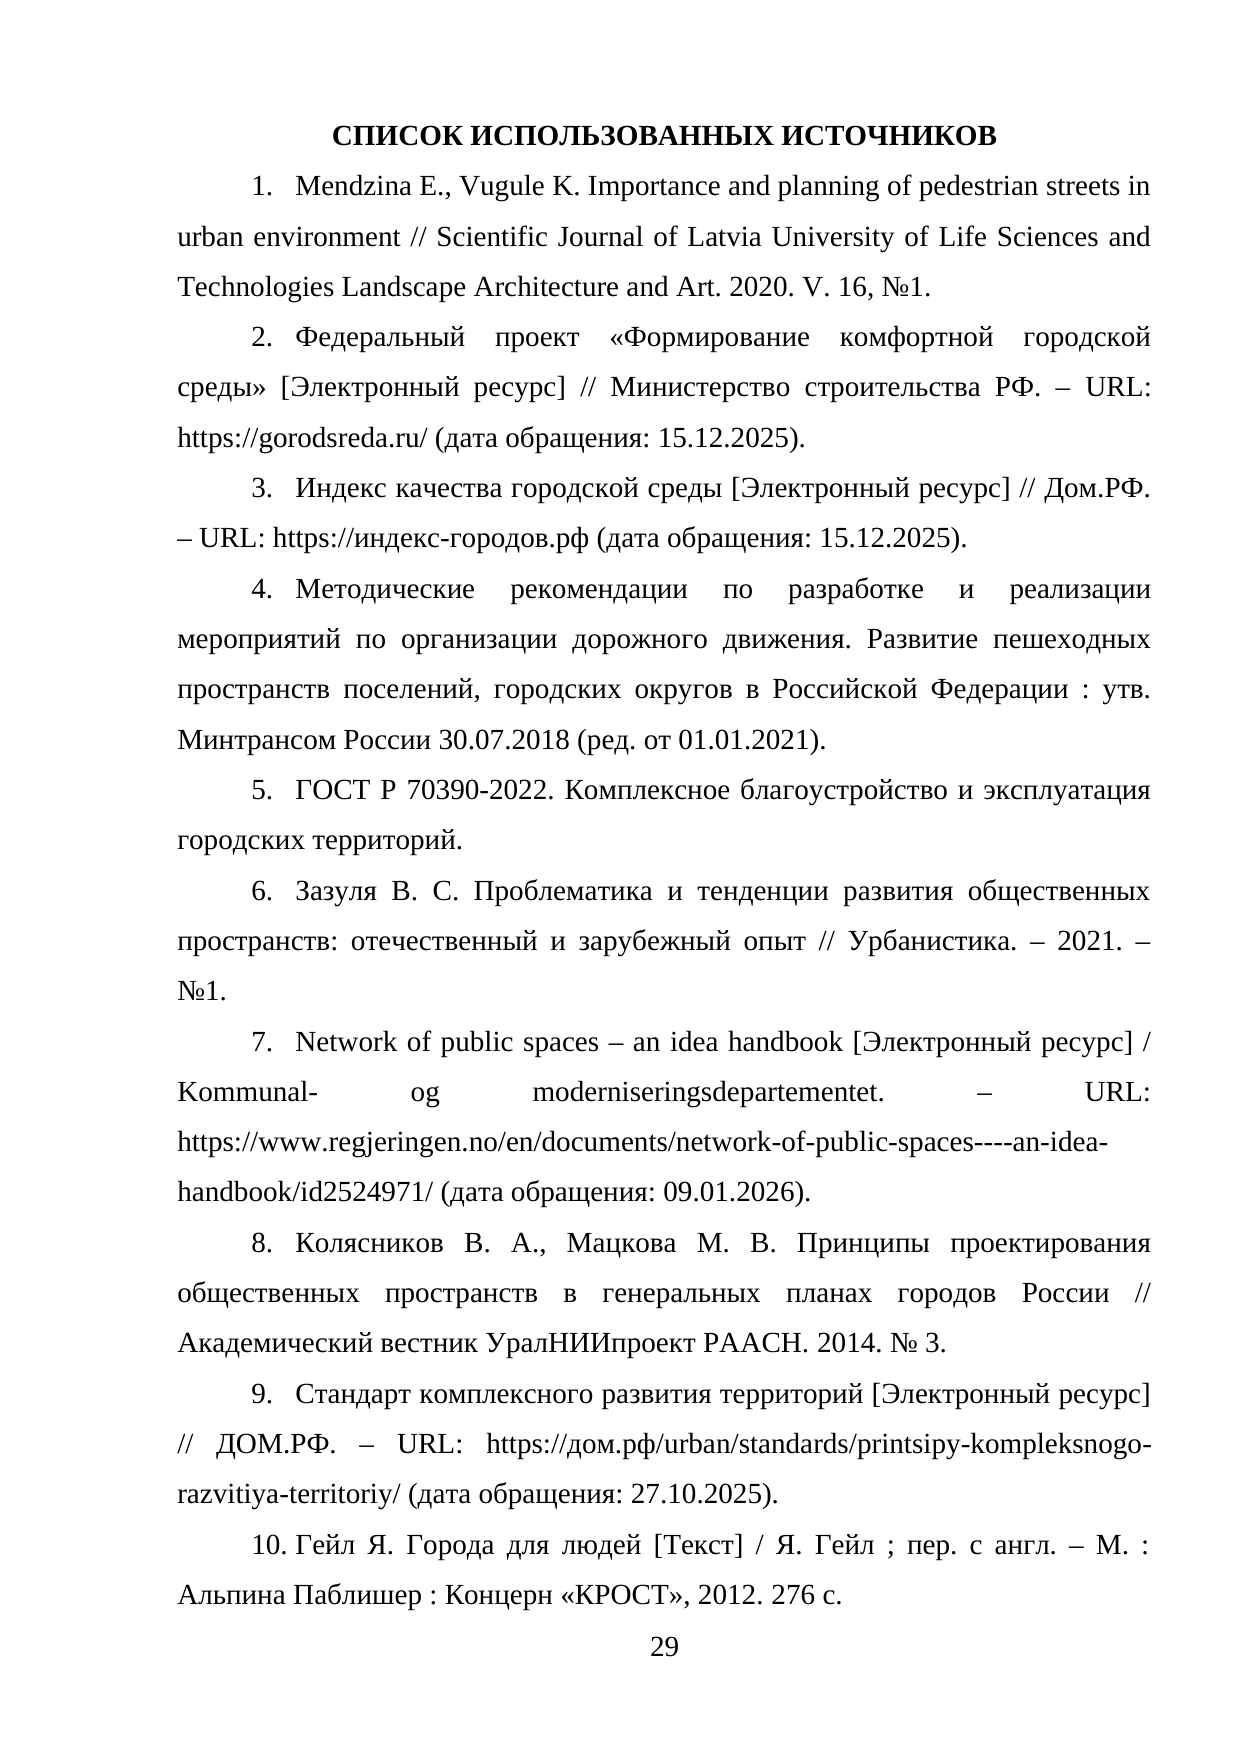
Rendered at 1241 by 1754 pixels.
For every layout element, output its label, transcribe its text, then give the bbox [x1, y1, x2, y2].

list Mendzina E., Vugule K. Importance and planning of pedestrian streets in urban environment // Scientific Journal of Latvia University of Life Sciences and Technologies Landscape Architecture and Art. 2020. V. 16, №1. [177, 168, 1152, 302]
list Стандарт комплексного развития территорий [Электронный ресурс] // ДОМ.РФ. – URL: https://дом.рф/urban/standards/printsipy-kompleksnogo-razvitiya-territoriy/ (дата обращения: 27.10.2025). [177, 1376, 1152, 1510]
list ГОСТ Р 70390-2022. Комплексное благоустройство и эксплуатация городских территорий. [177, 772, 1152, 856]
list Федеральный проект «Формирование комфортной городской среды» [Электронный ресурс] // Министерство строительства РФ. – URL: https://gorodsreda.ru/ (дата обращения: 15.12.2025). [177, 319, 1152, 453]
list Зазуля В. С. Проблематика и тенденции развития общественных пространств: отечественный и зарубежный опыт // Урбанистика. – 2021. – №1. [177, 873, 1152, 1007]
list Network of public spaces – an idea handbook [Электронный ресурс] / Kommunal- og moderniseringsdepartementet. – URL: https://www.regjeringen.no/en/documents/network-of-public-spaces----an-idea-handbook/id2524971/ (дата обращения: 09.01.2026). [177, 1024, 1152, 1208]
list Индекс качества городской среды [Электронный ресурс] // Дом.РФ. – URL: https://индекс-городов.рф (дата обращения: 15.12.2025). [177, 470, 1152, 554]
list Колясников В. А., Мацкова М. В. Принципы проектирования общественных пространств в генеральных планах городов России // Академический вестник УралНИИпроект РААСН. 2014. № 3. [177, 1225, 1152, 1359]
text СПИСОК ИСПОЛЬЗОВАННЫХ ИСТОЧНИКОВ [177, 118, 1152, 152]
list Методические рекомендации по разработке и реализации мероприятий по организации дорожного движения. Развитие пешеходных пространств поселений, городских округов в Российской Федерации : утв. Минтрансом России 30.07.2018 (ред. от 01.01.2021). [177, 571, 1152, 755]
list Гейл Я. Города для людей [Текст] / Я. Гейл ; пер. с англ. – М. : Альпина Паблишер : Концерн «КРОСТ», 2012. 276 с. [177, 1527, 1152, 1611]
